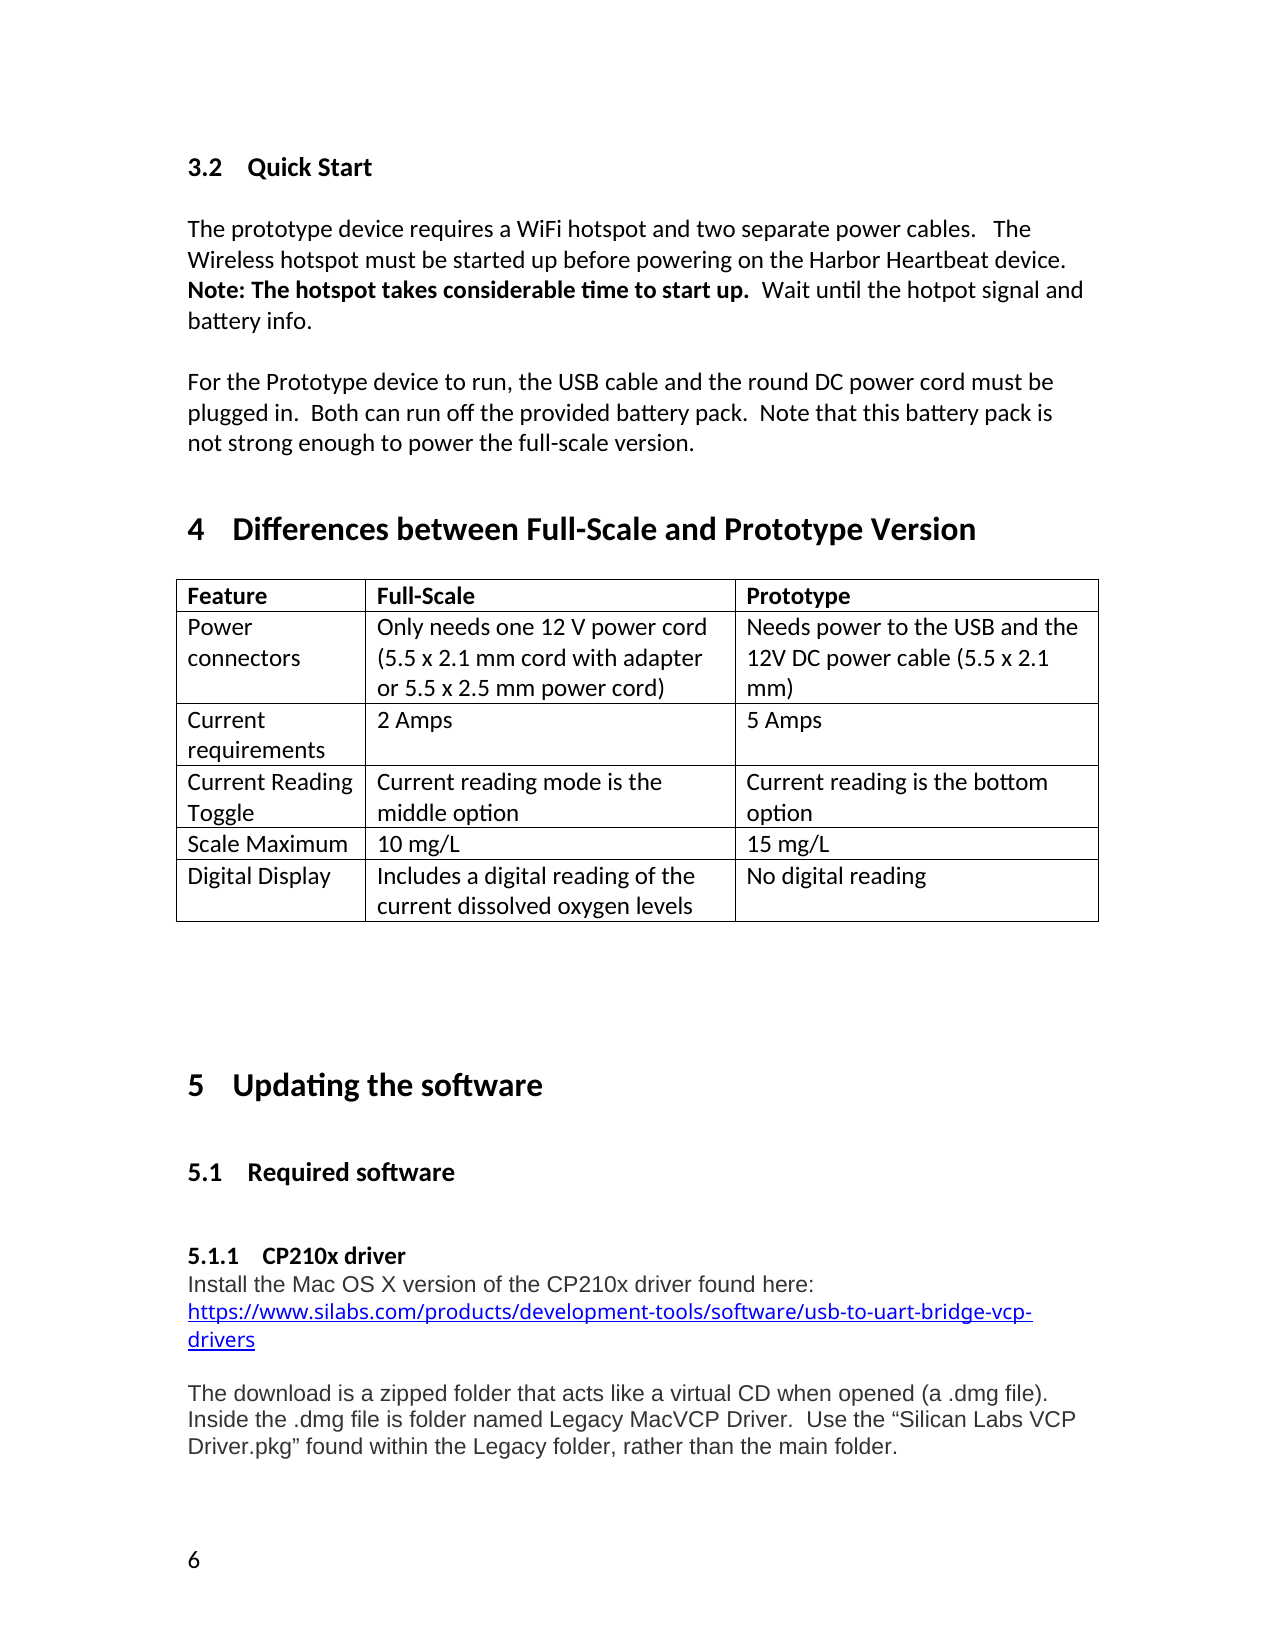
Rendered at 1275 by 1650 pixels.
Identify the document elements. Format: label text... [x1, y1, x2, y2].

table_cell Power connectors [177, 612, 365, 703]
subtitle Quick Start [187, 150, 1087, 183]
table_cell Current reading is the bottom option [736, 766, 1098, 827]
table_header Feature [177, 580, 365, 611]
table_header Full-Scale [366, 580, 735, 611]
text For the Prototype device to run, the USB cable and the round DC power cord must be plugged in. Both can run off the provided battery pack. Note that this battery pack is not strong enough to power the full-scale version. [187, 366, 1087, 458]
table_cell Current Reading Toggle [177, 766, 365, 827]
table_cell Current reading mode is the middle option [366, 766, 735, 827]
table_cell Needs power to the USB and the 12V DC power cable (5.5 x 2.1 mm) [736, 612, 1098, 703]
table_cell 5 Amps [736, 704, 1098, 765]
table_cell 15 mg/L [736, 828, 1098, 859]
text The download is a zipped folder that acts like a virtual CD when opened (a .dmg file). Inside the .dmg file is folder named Legacy MacVCP Driver. Use the “Silican Labs VCP Driver.pkg” found within the Legacy folder, rather than the main folder. [898, 1380, 1087, 1459]
table_cell Includes a digital reading of the current dissolved oxygen levels [366, 860, 735, 921]
table_cell Only needs one 12 V power cord (5.5 x 2.1 mm cord with adapter or 5.5 x 2.5 mm power cord) [366, 612, 735, 703]
text The prototype device requires a WiFi hotspot and two separate power cables. The Wireless hotspot must be started up before powering on the Harbor Heartbeat device. Note: The hotspot takes considerable time to start up. Wait until the hotpot signal and battery info. [187, 213, 1087, 336]
text Install the Mac OS X version of the CP210x driver found here: https://www.silabs.com/products/development-tools/software/usb-to-uart-bridge-vcp-drivers [187, 1271, 1087, 1354]
table_cell Digital Display [177, 860, 365, 921]
subtitle Required software [187, 1156, 1087, 1189]
table_cell 10 mg/L [366, 828, 735, 859]
table_cell 2 Amps [366, 704, 735, 765]
table_cell Scale Maximum [177, 828, 365, 859]
subtitle Differences between Full-Scale and Prototype Version [187, 508, 1087, 548]
table_cell No digital reading [736, 860, 1098, 921]
subtitle CP210x driver [187, 1240, 1087, 1271]
table_cell Current requirements [177, 704, 365, 765]
table_header Prototype [736, 580, 1098, 611]
subtitle Updating the software [187, 1063, 1087, 1104]
